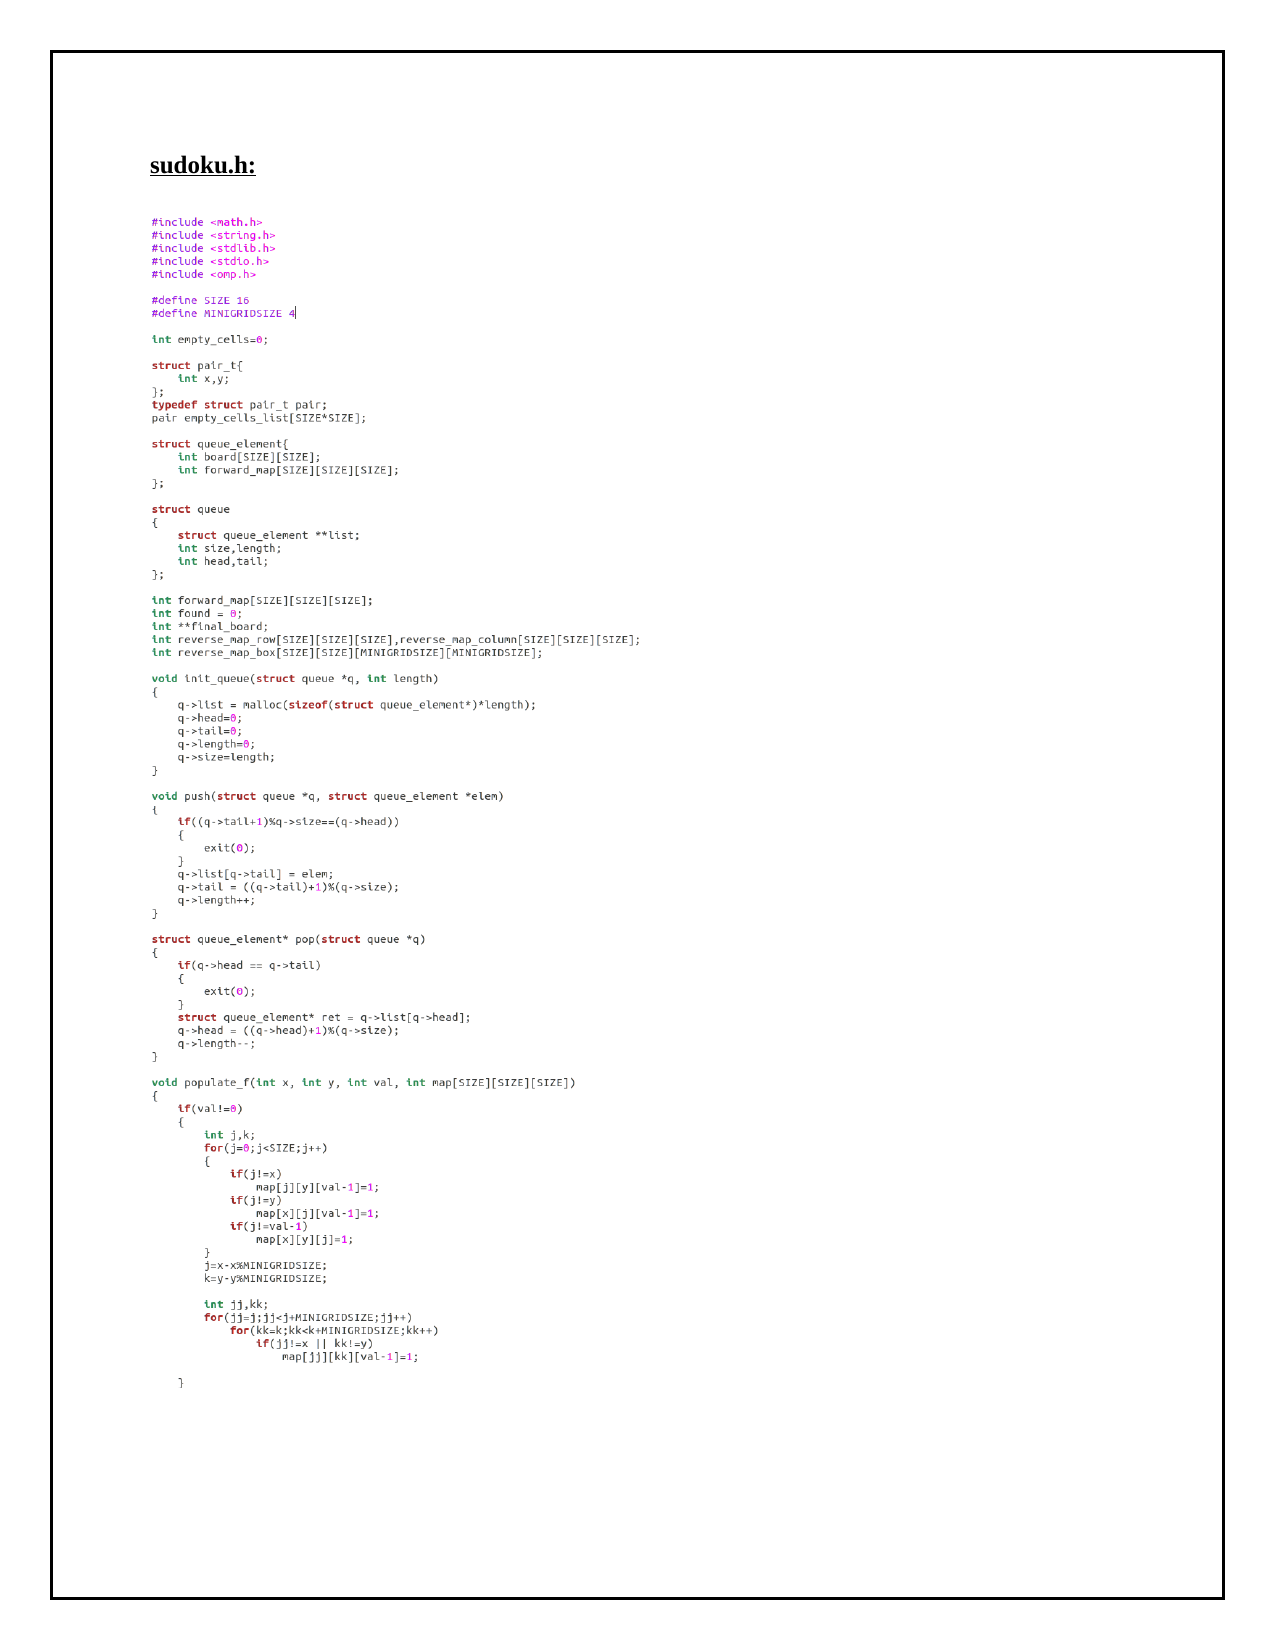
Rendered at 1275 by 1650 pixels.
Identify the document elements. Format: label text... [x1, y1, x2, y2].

picture [150, 216, 1080, 802]
picture [150, 806, 1080, 1388]
text sudoku.h: [150, 150, 1125, 179]
